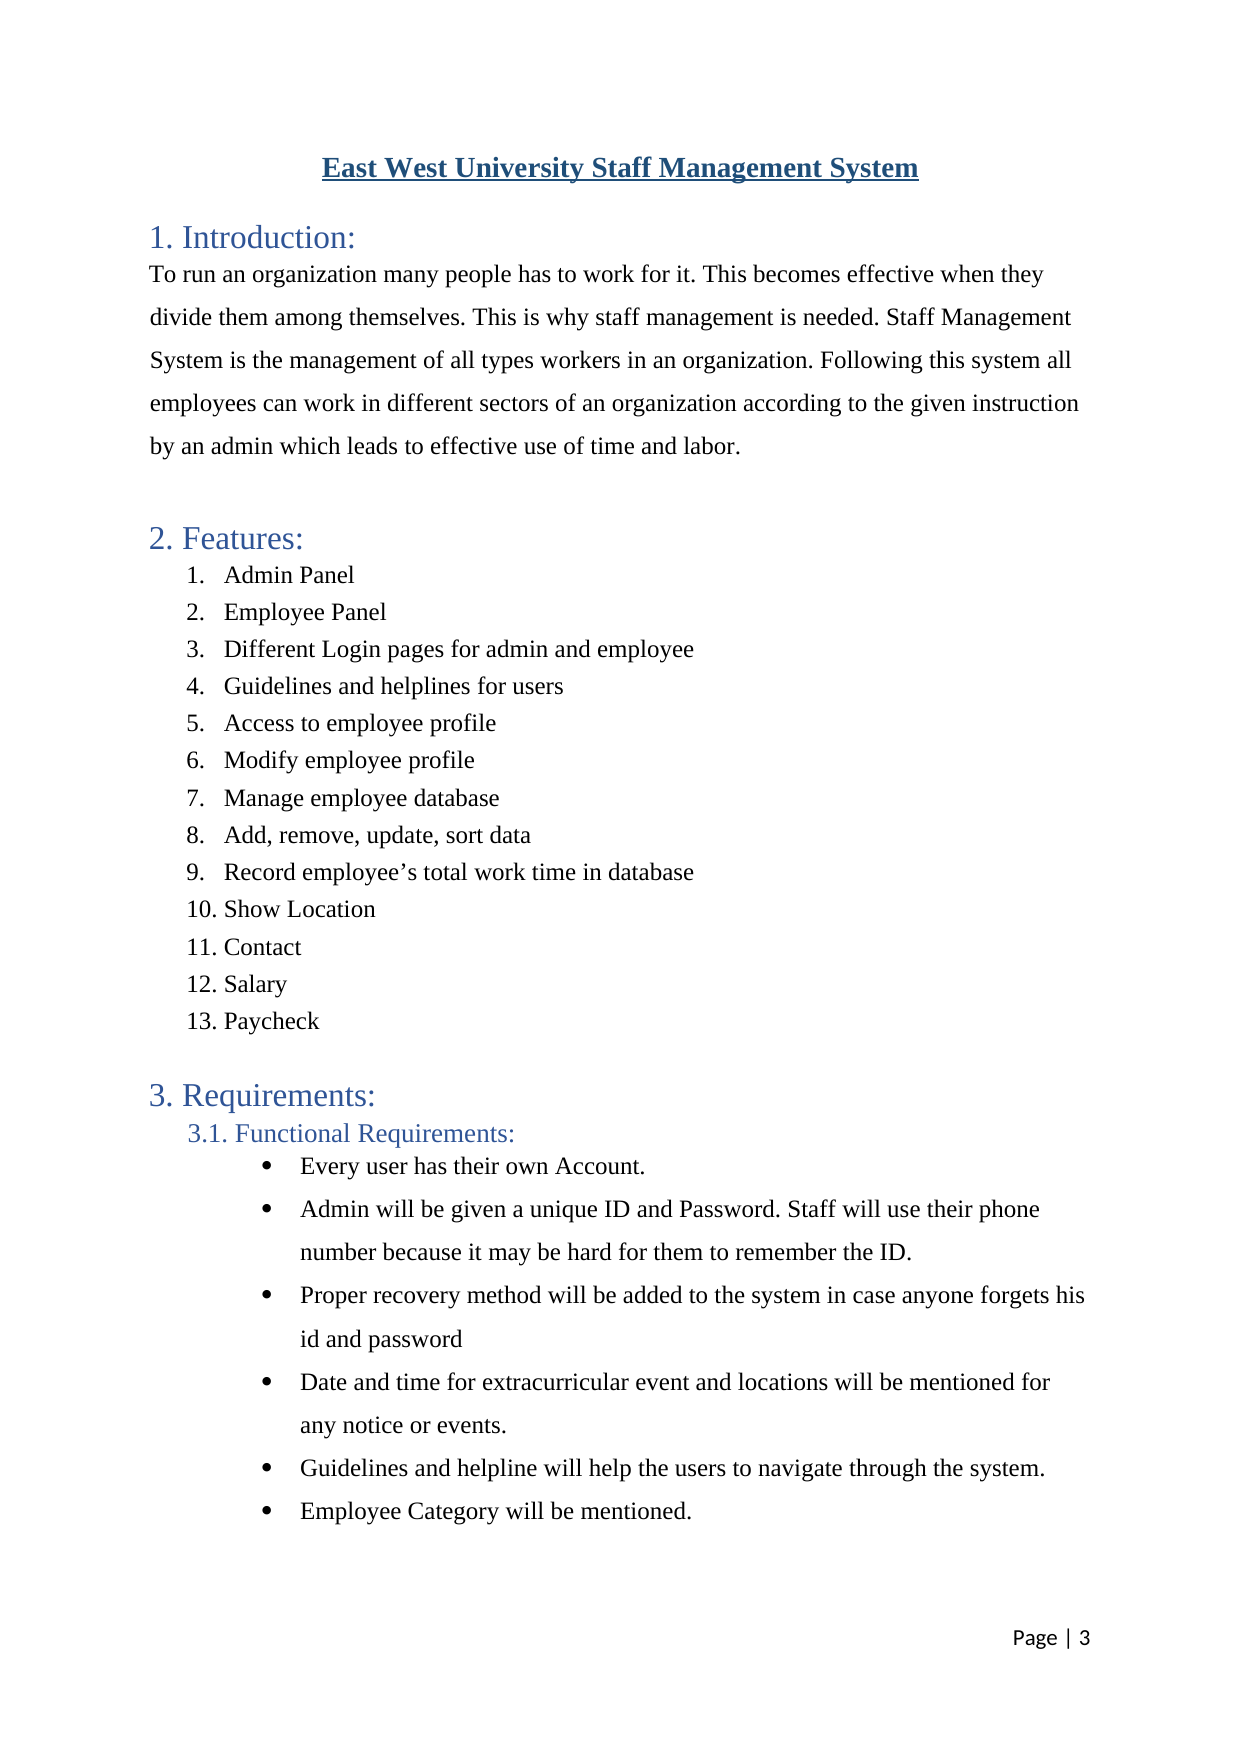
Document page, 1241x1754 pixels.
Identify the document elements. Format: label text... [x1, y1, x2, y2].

list Admin will be given a unique ID and Password. Staff will use their phone number because it may be hard for them to remember the ID. [262, 1194, 1090, 1266]
list Guidelines and helpline will help the users to navigate through the system. [262, 1453, 1090, 1482]
list Modify employee profile [186, 746, 1073, 774]
list Date and time for extracurricular event and locations will be mentioned for any notice or events. [262, 1367, 1090, 1439]
list Employee Panel [186, 597, 1073, 626]
list Contact [186, 932, 1073, 960]
subtitle 1. Introduction: [148, 217, 1090, 255]
list Employee Category will be mentioned. [262, 1496, 1090, 1525]
subtitle To run an organization many people has to work for it. This becomes effective when they divide them among themselves. This is why staff management is needed. Staff Management System is the management of all types workers in an organization. Following this system all employees can work in different sectors of an organization according to the given instruction by an admin which leads to effective use of time and labor. [148, 259, 1090, 460]
text East West University Staff Management System [150, 150, 1090, 183]
list Admin Panel [186, 560, 1073, 588]
list Add, remove, update, sort data [186, 820, 1073, 849]
list Every user has their own Account. [262, 1151, 1090, 1180]
list Guidelines and helplines for users [186, 671, 1073, 700]
list Show Location [186, 894, 1073, 923]
subtitle 3.1. Functional Requirements: [187, 1117, 1090, 1148]
list Proper recovery method will be added to the system in case anyone forgets his id and password [262, 1281, 1090, 1352]
list Manage employee database [186, 783, 1073, 812]
list Different Login pages for admin and employee [186, 634, 1073, 663]
subtitle 2. Features: [148, 518, 1090, 556]
list Record employee’s total work time in database [186, 857, 1073, 886]
list Access to employee profile [186, 708, 1073, 737]
subtitle 3. Requirements: [148, 1075, 1090, 1114]
list Paycheck [186, 1006, 1073, 1035]
list Salary [186, 969, 1073, 997]
